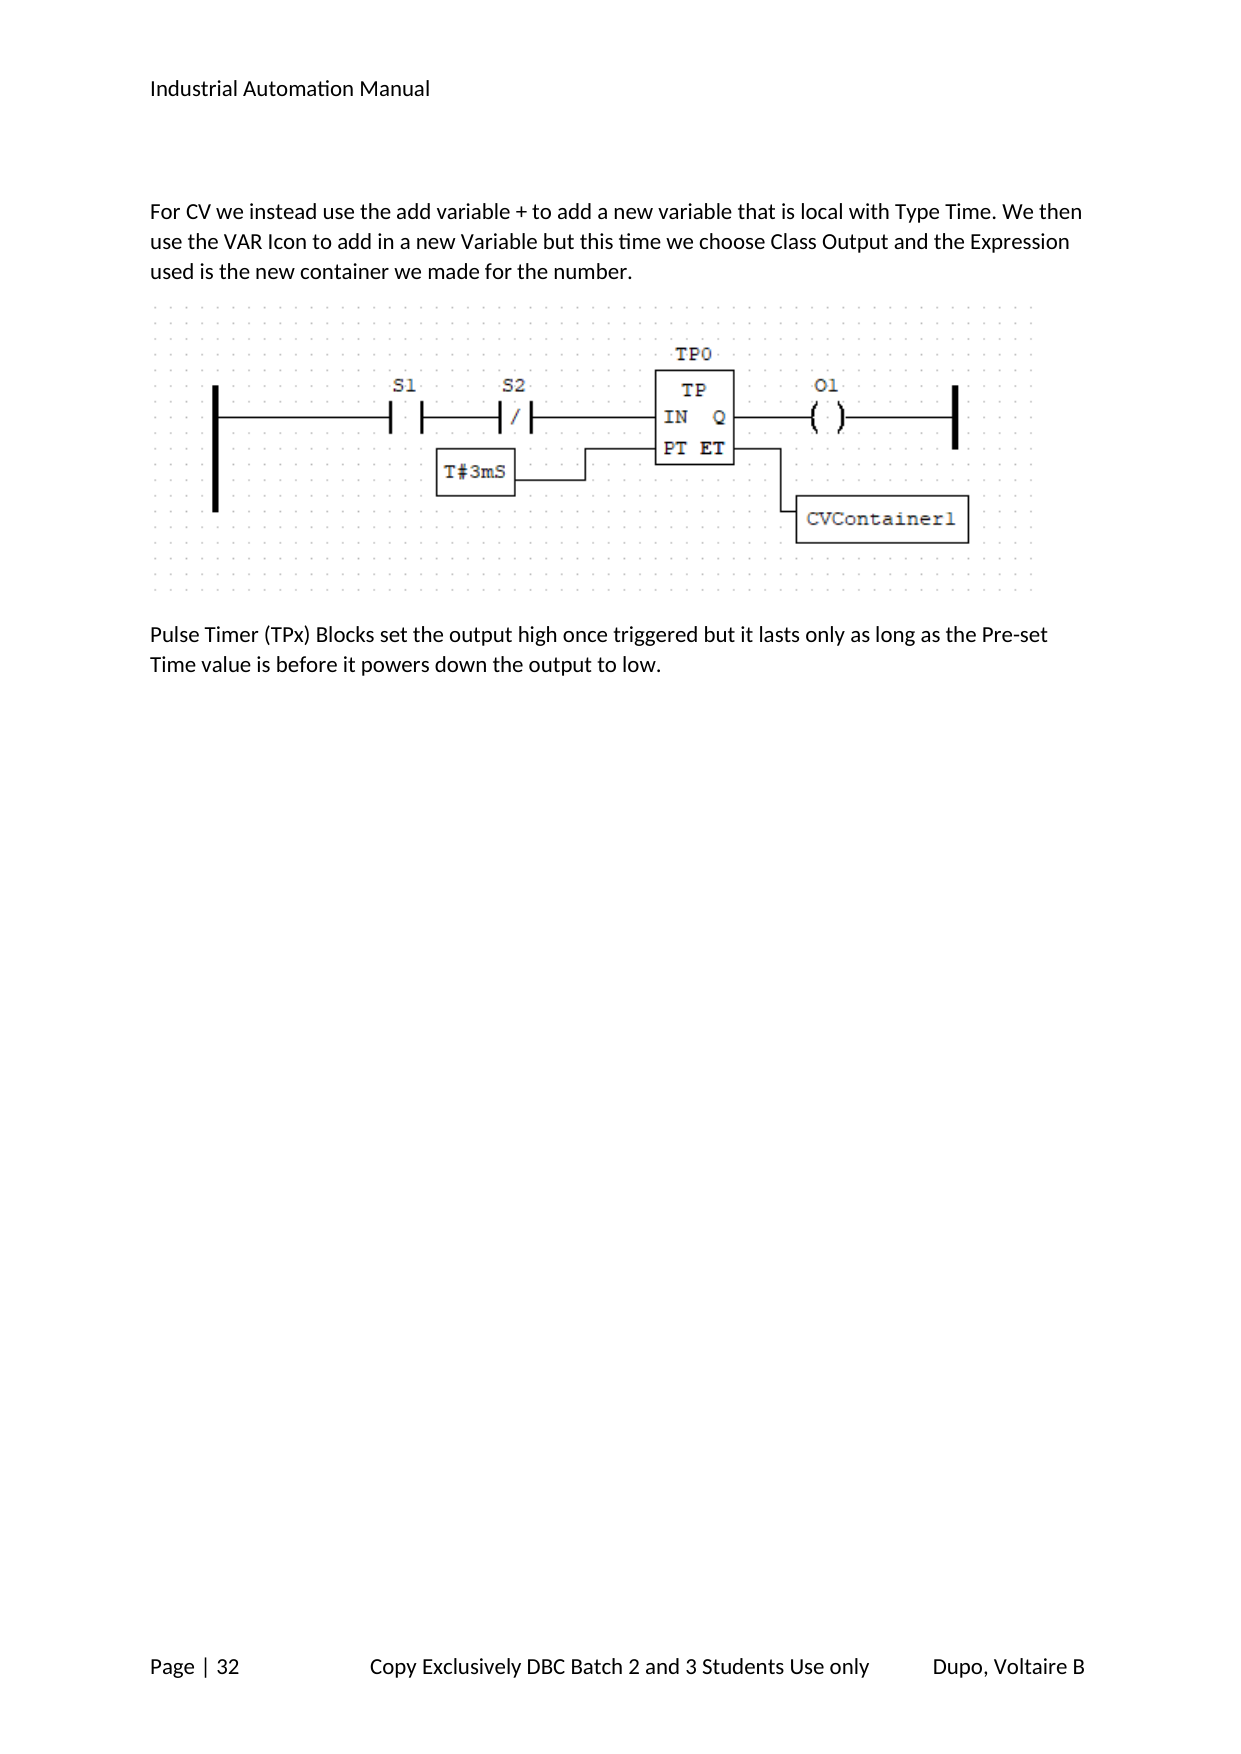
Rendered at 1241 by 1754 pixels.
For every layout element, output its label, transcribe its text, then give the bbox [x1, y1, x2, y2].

text Pulse Timer (TPx) Blocks set the output high once triggered but it lasts only as long as the Pre-set Time value is before it powers down the output to low. [150, 620, 1090, 678]
picture [150, 304, 1043, 602]
text For CV we instead use the add variable + to add a new variable that is local with Type Time. We then use the VAR Icon to add in a new Variable but this time we choose Class Output and the Expression used is the new container we made for the number. [150, 197, 1090, 285]
